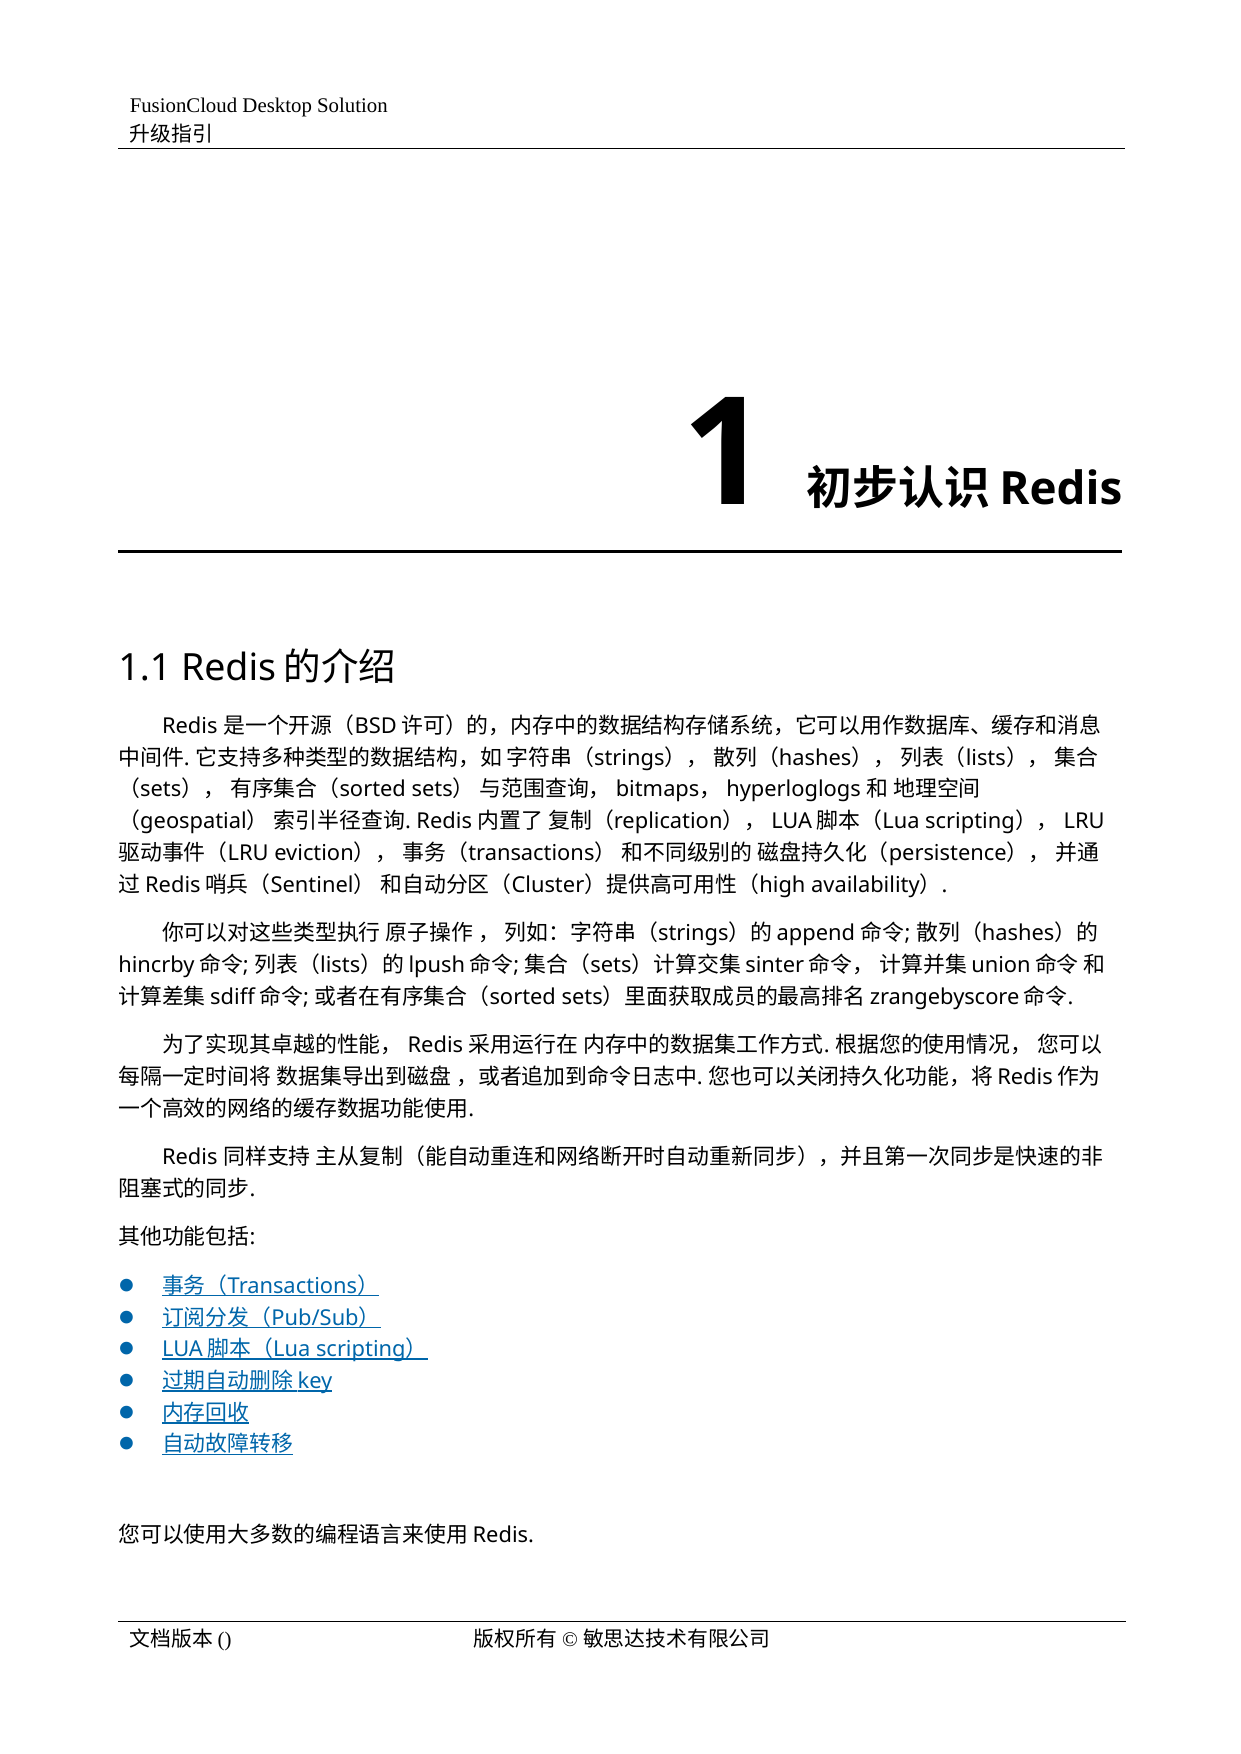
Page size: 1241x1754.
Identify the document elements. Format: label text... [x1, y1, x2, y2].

subtitle 初步认识Redis [118, 344, 1122, 550]
list 自动故障转移 [118, 1426, 1122, 1458]
text 您可以使用大多数的编程语言来使用Redis. [118, 1517, 1122, 1548]
list 过期自动删除key [118, 1363, 1122, 1395]
subtitle Redis的介绍 [118, 637, 1122, 691]
text Redis 同样支持 主从复制（能自动重连和网络断开时自动重新同步），并且第一次同步是快速的非阻塞式的同步. [118, 1139, 1122, 1203]
list 事务（Transactions） [118, 1268, 1122, 1299]
text Redis 是一个开源（BSD许可）的，内存中的数据结构存储系统，它可以用作数据库、缓存和消息中间件. 它支持多种类型的数据结构，如 字符串（strings）， 散列（hashes）， 列表（lists）， 集合（sets）， 有序集合（sorted sets） 与范围查询， bitmaps， hyperloglogs 和 地理空间（geospatial） 索引半径查询. Redis 内置了 复制（replication）， LUA脚本（Lua scripting）， LRU驱动事件（LRU eviction）， 事务（transactions） 和不同级别的 磁盘持久化（persistence）， 并通过 Redis哨兵（Sentinel） 和自动分区（Cluster）提供高可用性（high availability）. [118, 708, 1122, 898]
text 其他功能包括: [118, 1219, 1122, 1251]
list 内存回收 [118, 1395, 1122, 1426]
list LUA脚本（Lua scripting） [118, 1331, 1122, 1363]
list 订阅分发（Pub/Sub） [118, 1299, 1122, 1331]
text 你可以对这些类型执行 原子操作 ， 列如：字符串（strings）的append 命令; 散列（hashes）的hincrby命令; 列表（lists）的lpush命令; 集合（sets）计算交集sinter命令， 计算并集union命令 和 计算差集sdiff命令; 或者在有序集合（sorted sets）里面获取成员的最高排名zrangebyscore命令. [118, 915, 1122, 1010]
text 为了实现其卓越的性能， Redis 采用运行在 内存中的数据集工作方式. 根据您的使用情况， 您可以每隔一定时间将 数据集导出到磁盘 ，或者追加到命令日志中. 您也可以关闭持久化功能，将Redis作为一个高效的网络的缓存数据功能使用. [118, 1027, 1122, 1122]
